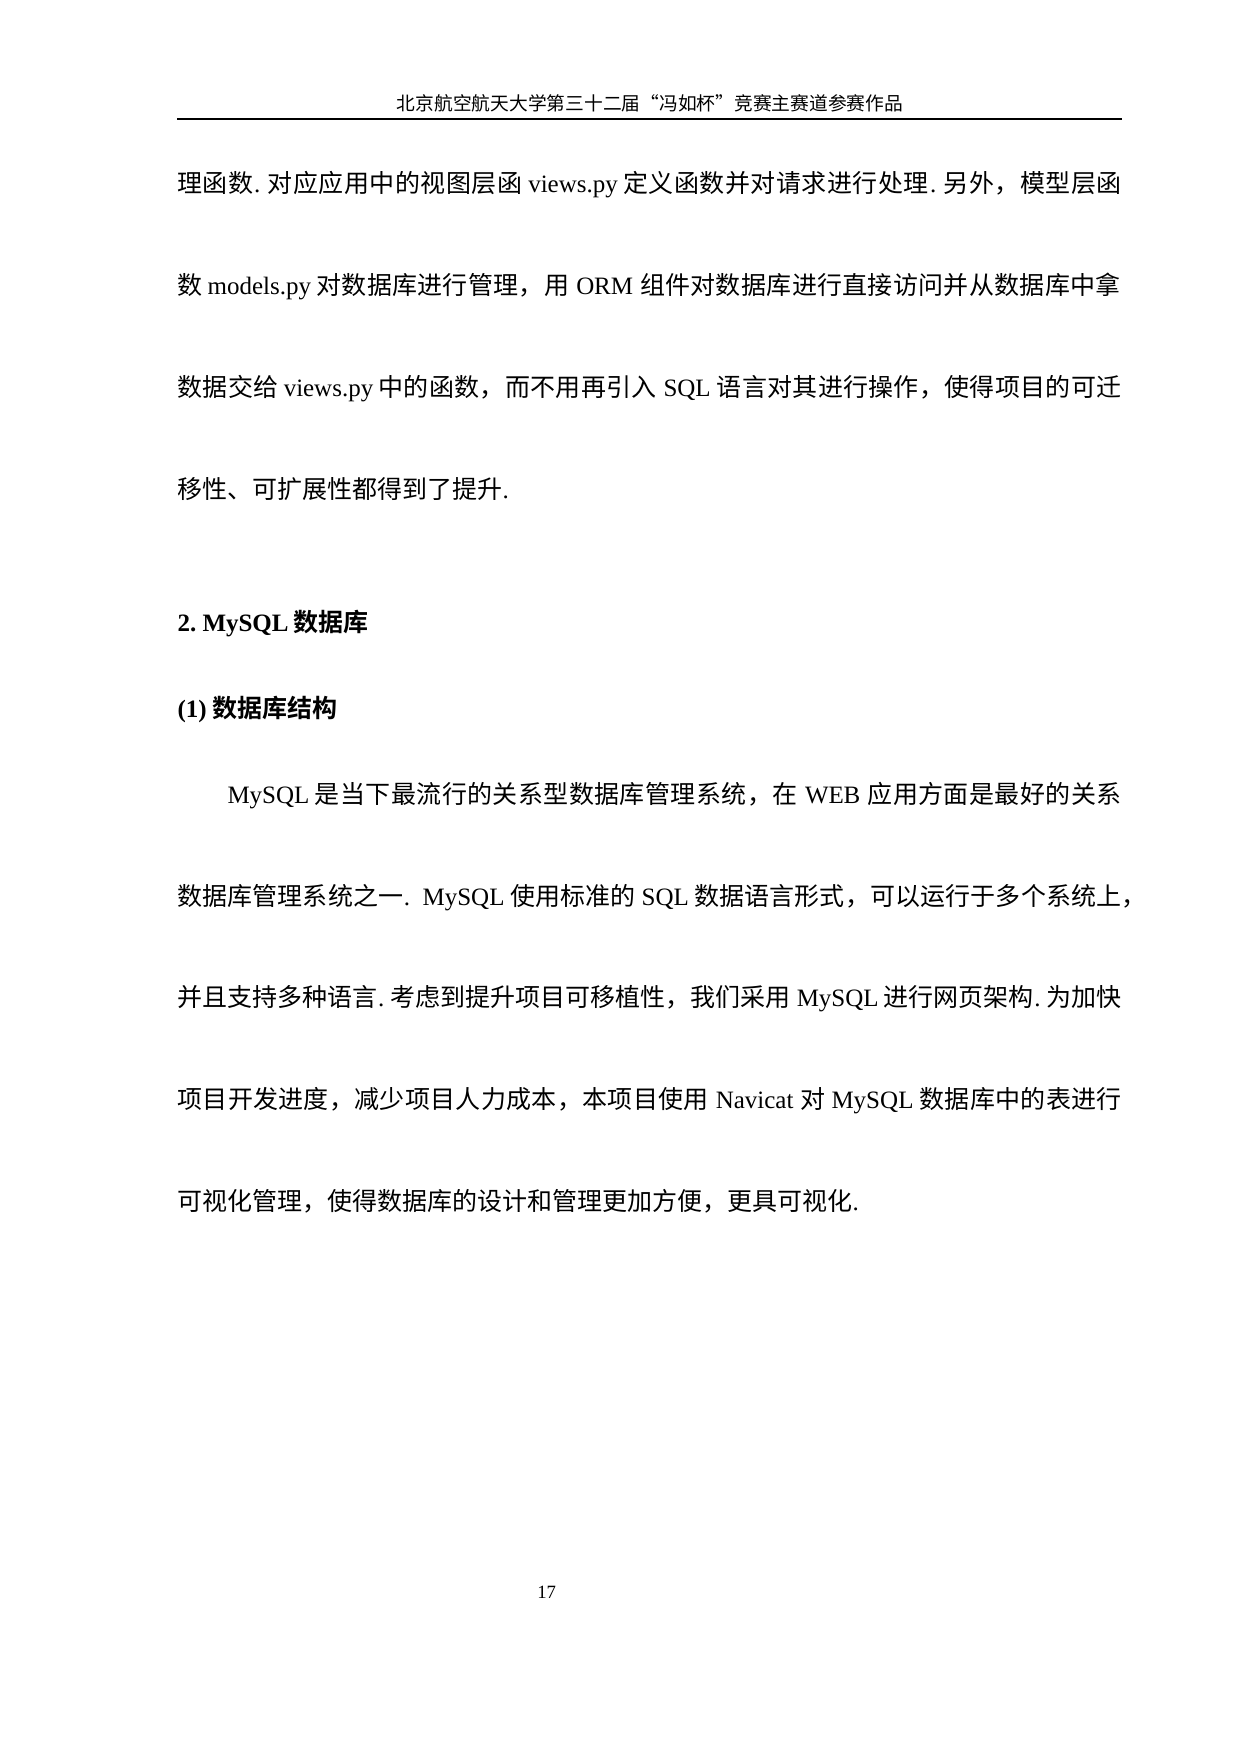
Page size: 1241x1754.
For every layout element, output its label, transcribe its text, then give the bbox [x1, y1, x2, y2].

list MySQL 数据库 [177, 586, 1122, 654]
list (1) 数据库结构 [177, 672, 1122, 740]
text MySQL是当下最流行的关系型数据库管理系统，在 WEB 应用方面是最好的关系数据库管理系统之一. MySQL 使用标准的 SQL 数据语言形式，可以运行于多个系统上，并且支持多种语言. 考虑到提升项目可移植性，我们采用MySQL进行网页架构. 为加快项目开发进度，减少项目人力成本，本项目使用 Navicat 对 MySQL 数据库中的表进行可视化管理，使得数据库的设计和管理更加方便，更具可视化. [177, 758, 1122, 1234]
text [177, 148, 1122, 522]
